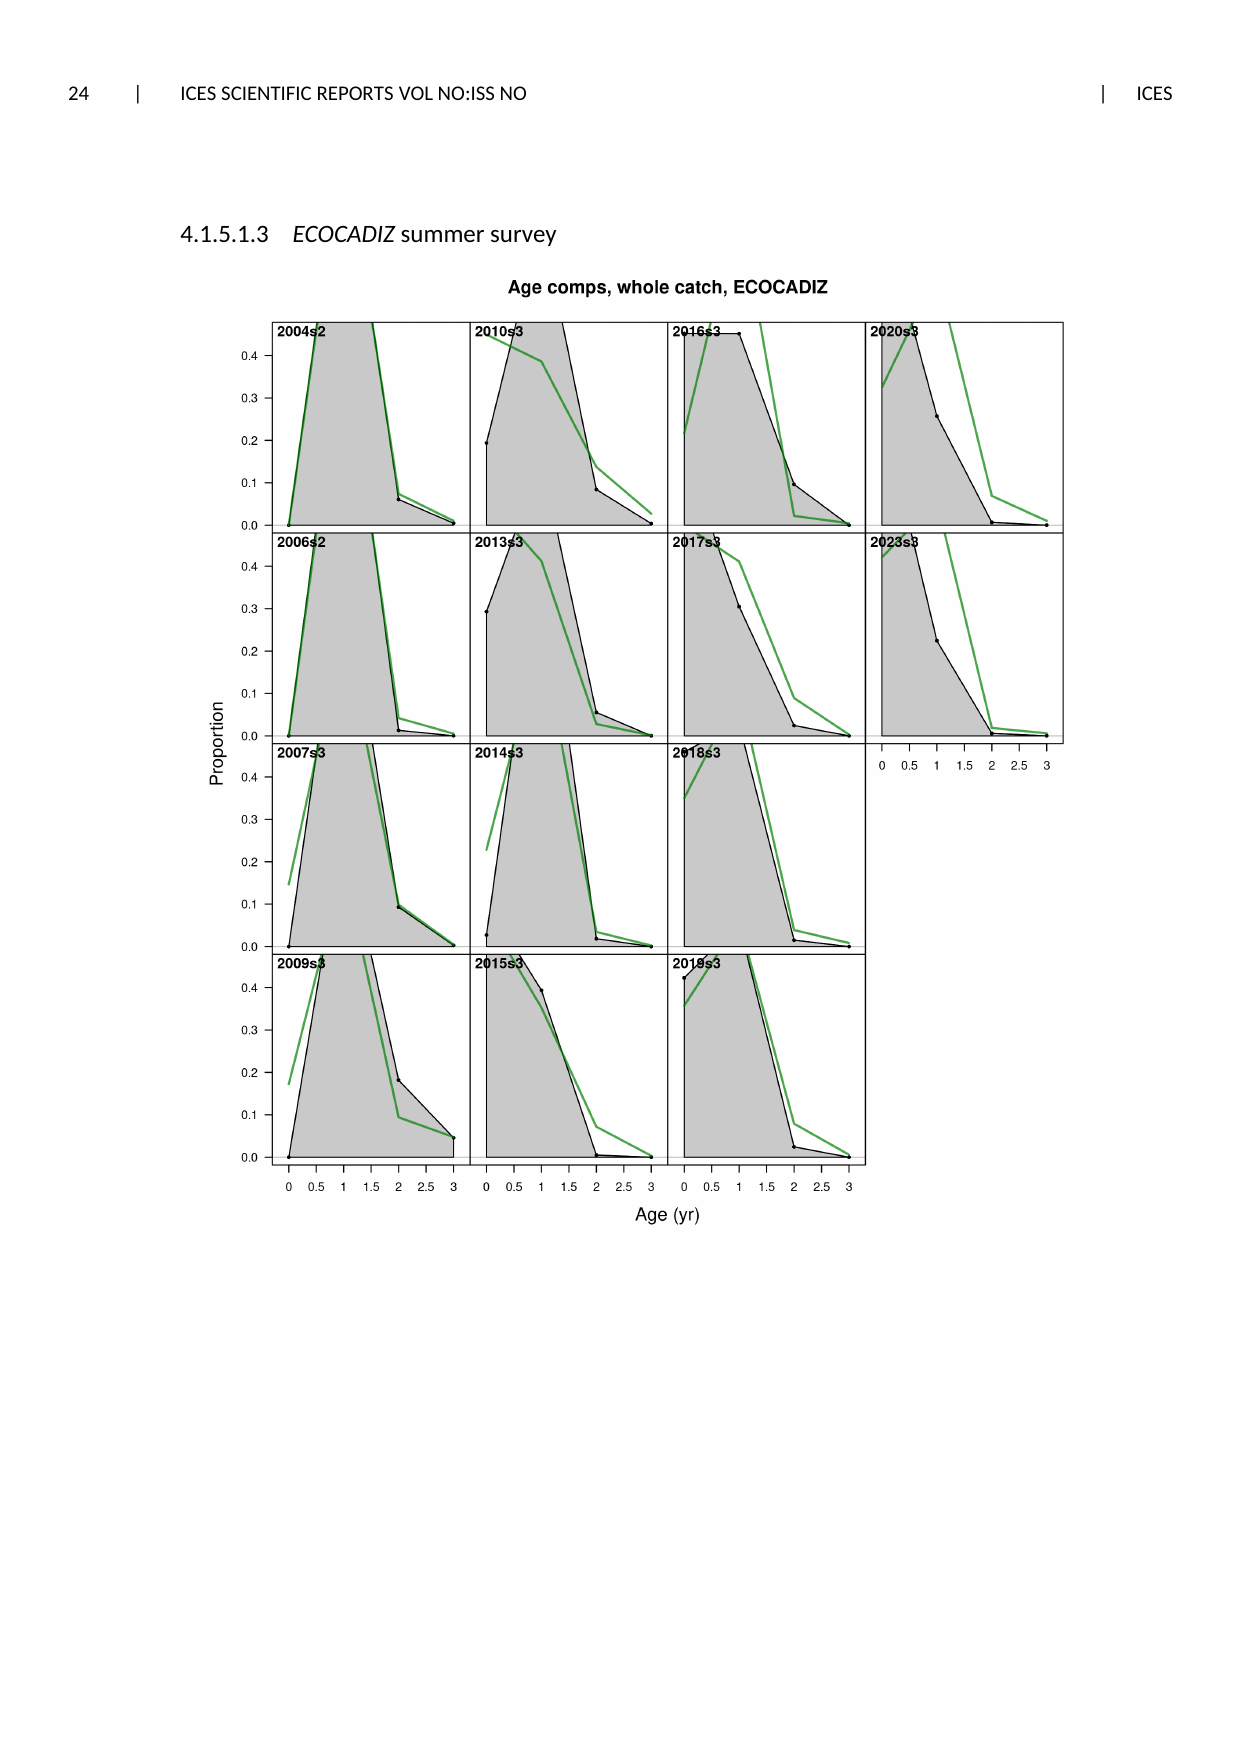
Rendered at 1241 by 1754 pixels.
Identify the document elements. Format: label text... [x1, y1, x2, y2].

subtitle ECOCADIZ summer survey [180, 218, 1060, 249]
picture [198, 249, 1079, 1239]
